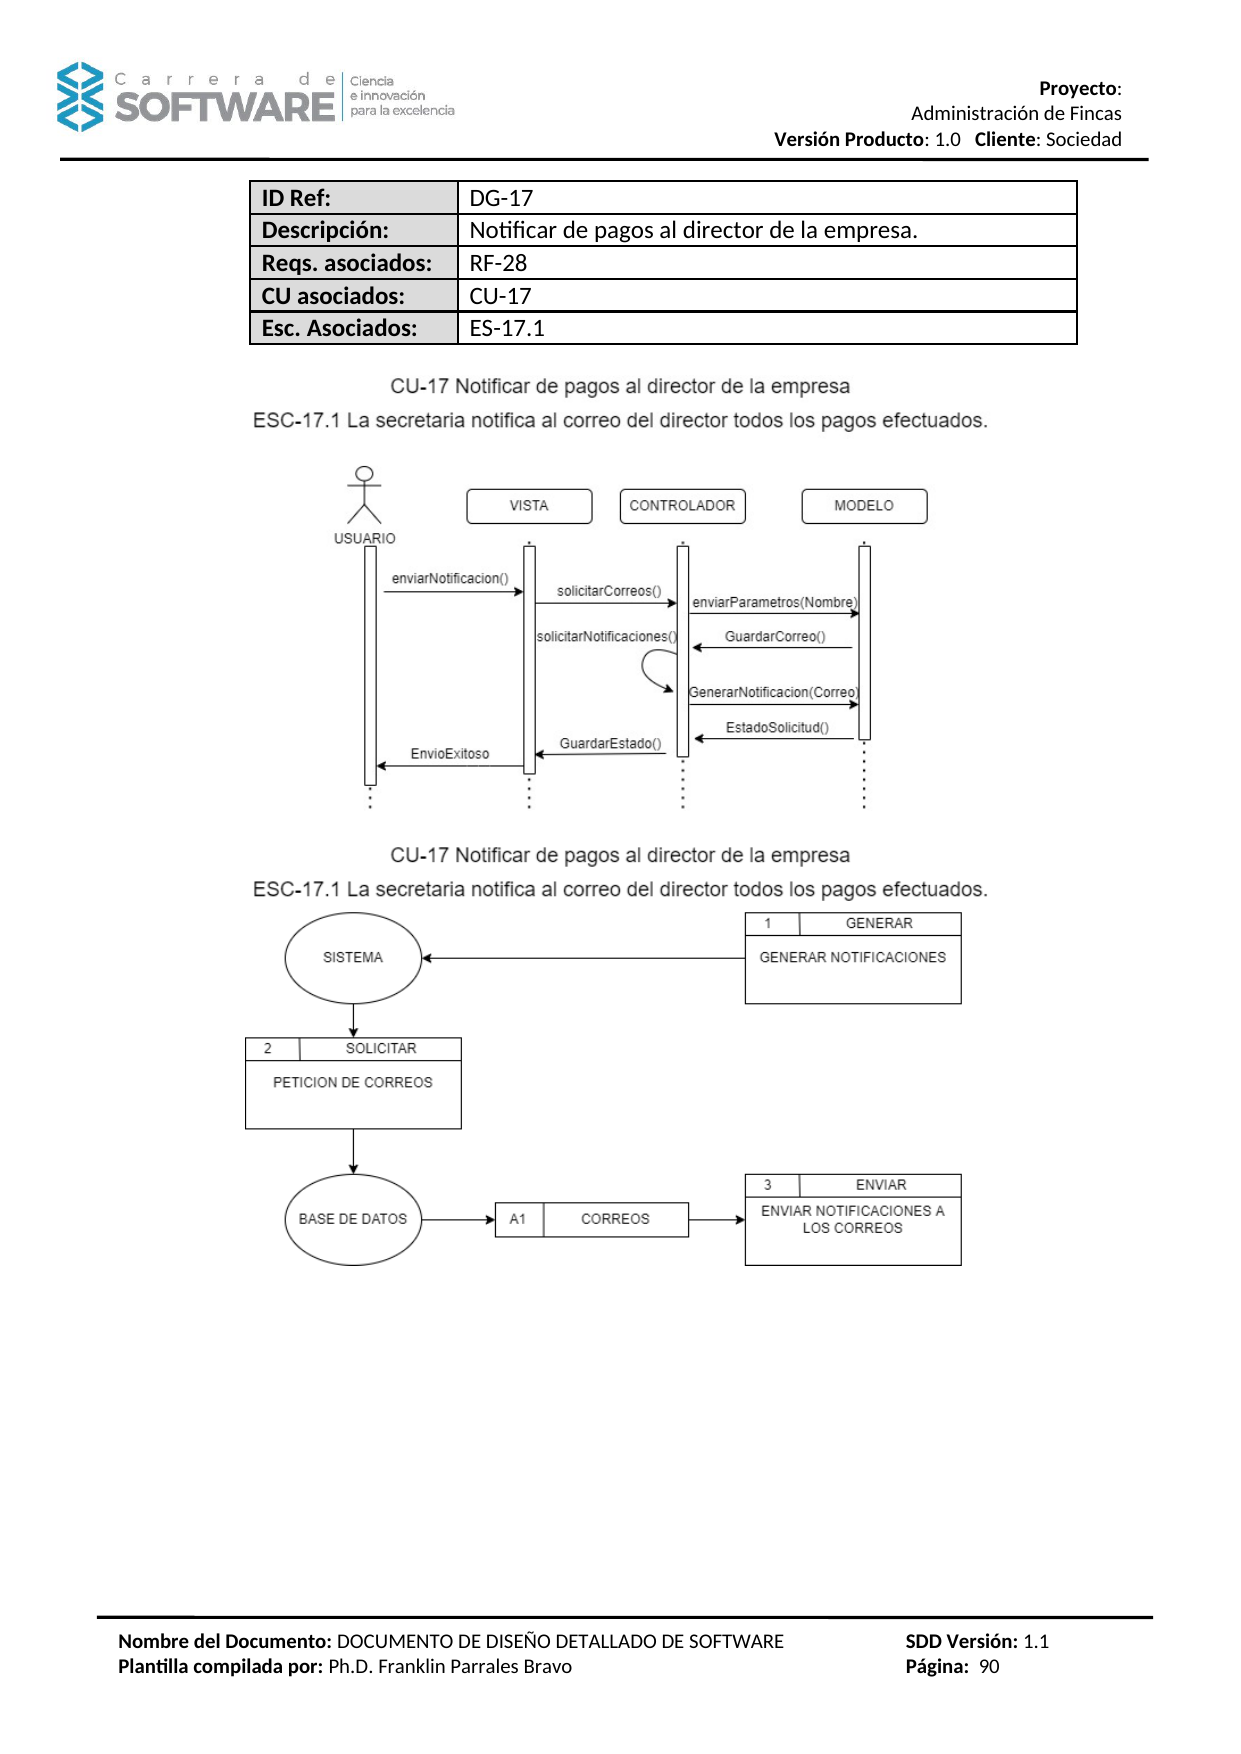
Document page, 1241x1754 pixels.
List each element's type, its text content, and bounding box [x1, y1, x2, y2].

table_header DG-17 [459, 182, 1076, 213]
table_header ID Ref: [251, 182, 457, 213]
table_cell RF-28 [459, 247, 1076, 278]
table_cell CU-17 [459, 280, 1076, 310]
picture [245, 844, 995, 1266]
table_cell Esc. Asociados: [251, 313, 457, 343]
table_cell ES-17.1 [459, 313, 1076, 343]
table_cell Reqs. asociados: [251, 247, 457, 278]
table_cell CU asociados: [251, 280, 457, 310]
picture [245, 375, 995, 811]
table_cell Descripción: [251, 215, 457, 245]
picture [46, 46, 461, 154]
table_cell Notificar de pagos al director de la empresa. [459, 215, 1076, 245]
